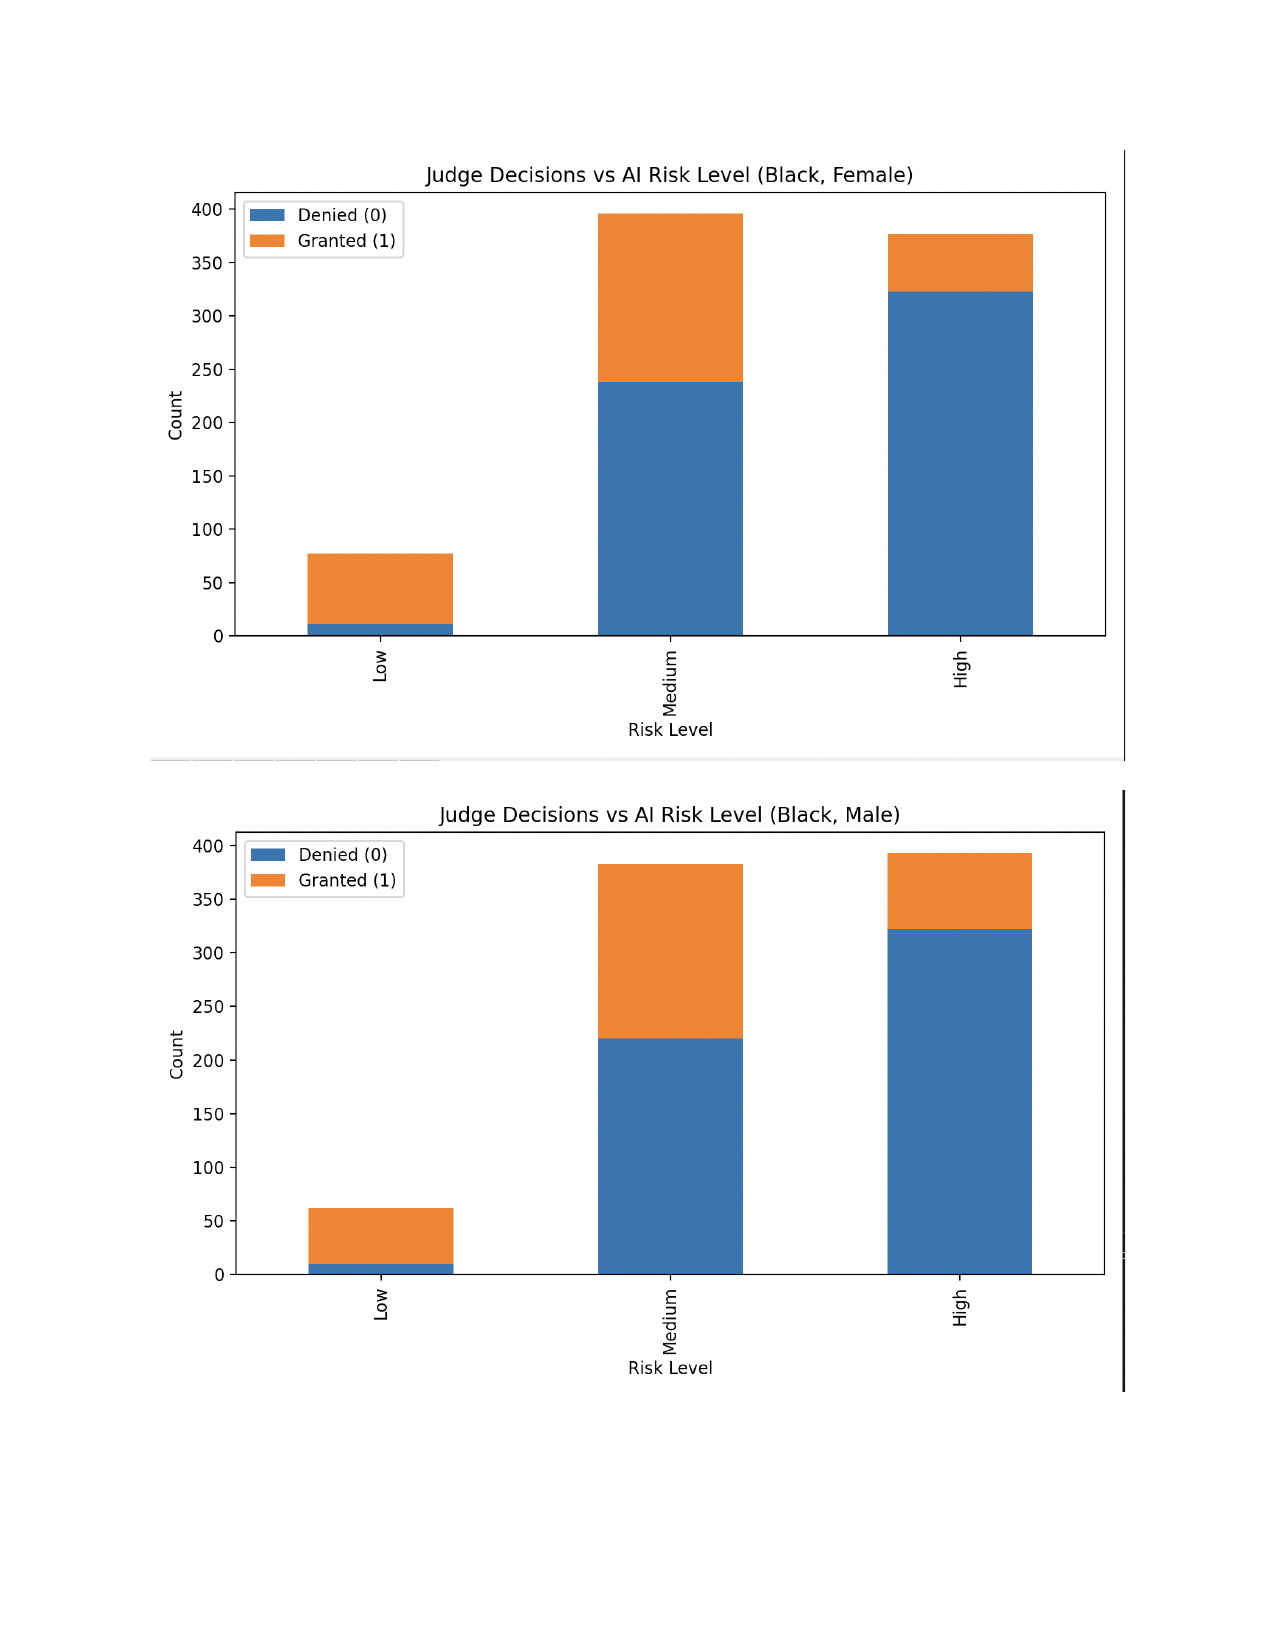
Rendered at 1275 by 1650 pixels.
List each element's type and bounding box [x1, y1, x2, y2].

picture [150, 790, 1125, 1392]
picture [150, 150, 1125, 761]
